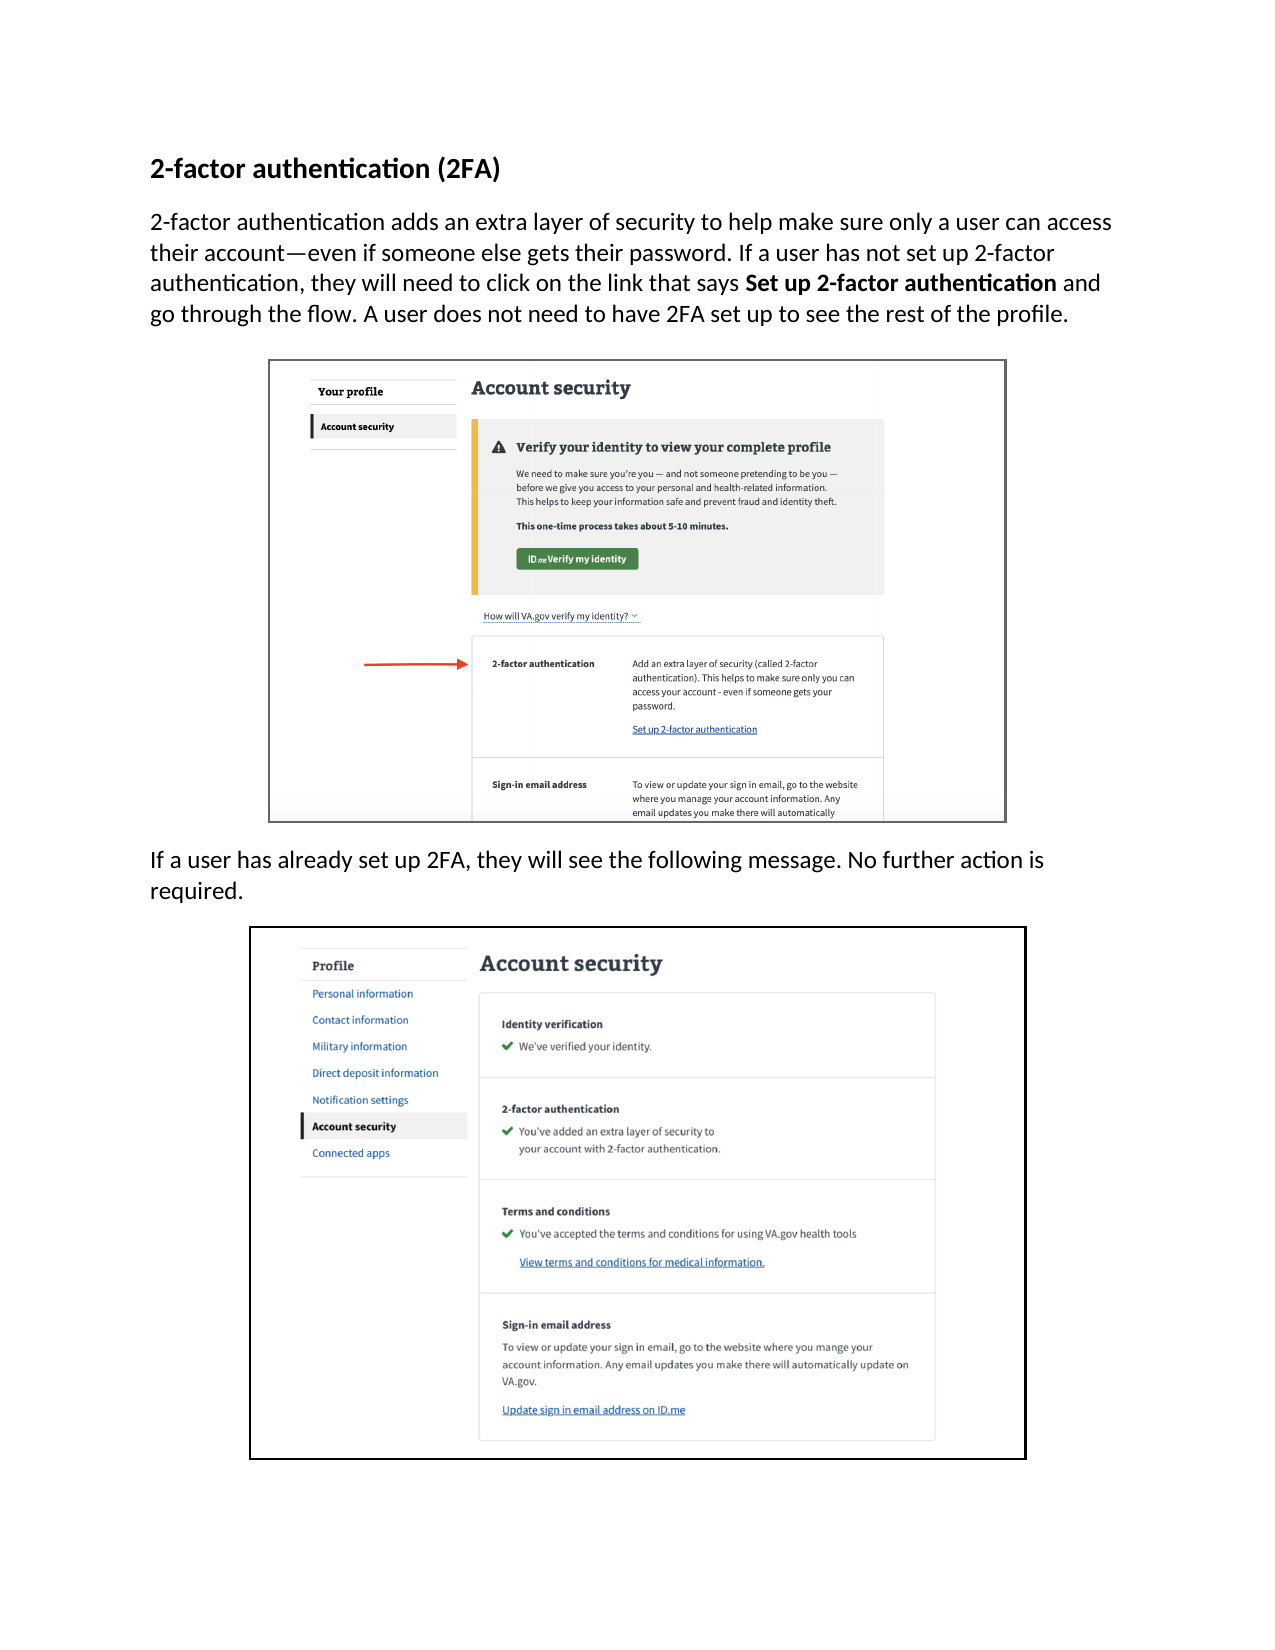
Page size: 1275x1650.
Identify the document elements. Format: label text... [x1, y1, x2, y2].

text If a user has already set up 2FA, they will see the following message. No further action is required. [150, 844, 1125, 905]
text 2-factor authentication (2FA) [150, 150, 1125, 186]
picture [251, 928, 1024, 1458]
picture [270, 361, 1004, 821]
text 2-factor authentication adds an extra layer of security to help make sure only a user can access their account—even if someone else gets their password. If a user has not set up 2-factor authentication, they will need to click on the link that says Set up 2-factor authentication and go through the flow. A user does not need to have 2FA set up to see the rest of the profile. [150, 206, 1125, 359]
